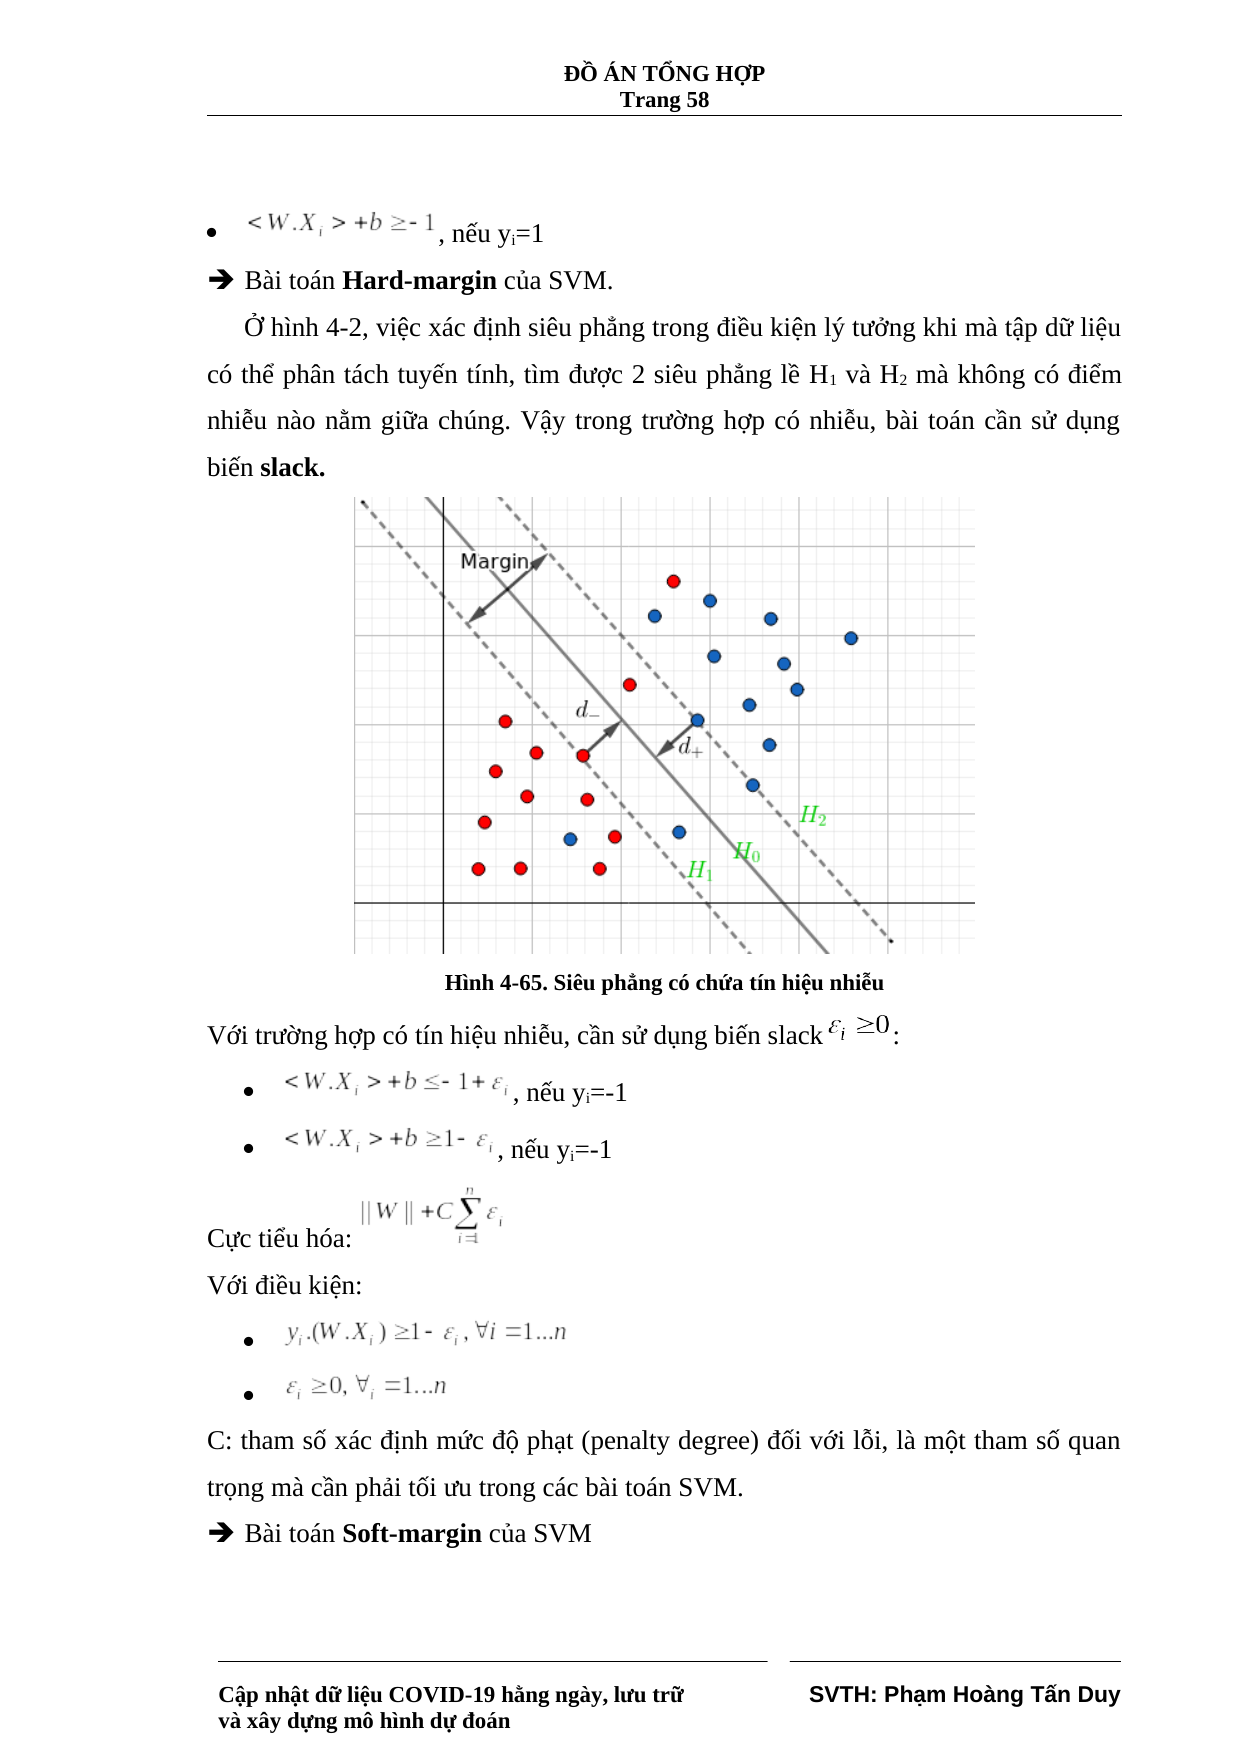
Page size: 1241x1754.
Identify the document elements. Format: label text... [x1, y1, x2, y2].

list Bài toán Soft-margin của SVM [207, 1517, 1122, 1548]
text Với điều kiện: [207, 1269, 1122, 1300]
text C: tham số xác định mức độ phạt (penalty degree) đối với lỗi, là một tham số quan trọng mà cần phải tối ưu trong các bài toán SVM. [207, 1424, 1122, 1502]
list Bài toán Hard-margin của SVM. [207, 264, 1122, 296]
text Với trường hợp có tín hiệu nhiễu, cần sử dụng biến slack: [207, 1008, 1122, 1050]
list , nếu yi=-1 [244, 1123, 1122, 1165]
text Ở hình 4-2, việc xác định siêu phẳng trong điều kiện lý tưởng khi mà tập dữ liệu có thể phân tách tuyến tính, tìm được 2 siêu phẳng lề H1 và H2 mà không có điểm nhiễu nào nằm giữa chúng. Vậy trong trường hợp có nhiễu, bài toán cần sử dụng biến slack. [207, 311, 1122, 482]
picture [354, 497, 975, 954]
text Cực tiểu hóa: [207, 1180, 1122, 1253]
list , nếu yi=-1 [244, 1065, 1122, 1107]
list , nếu yi=1 [207, 207, 1122, 249]
